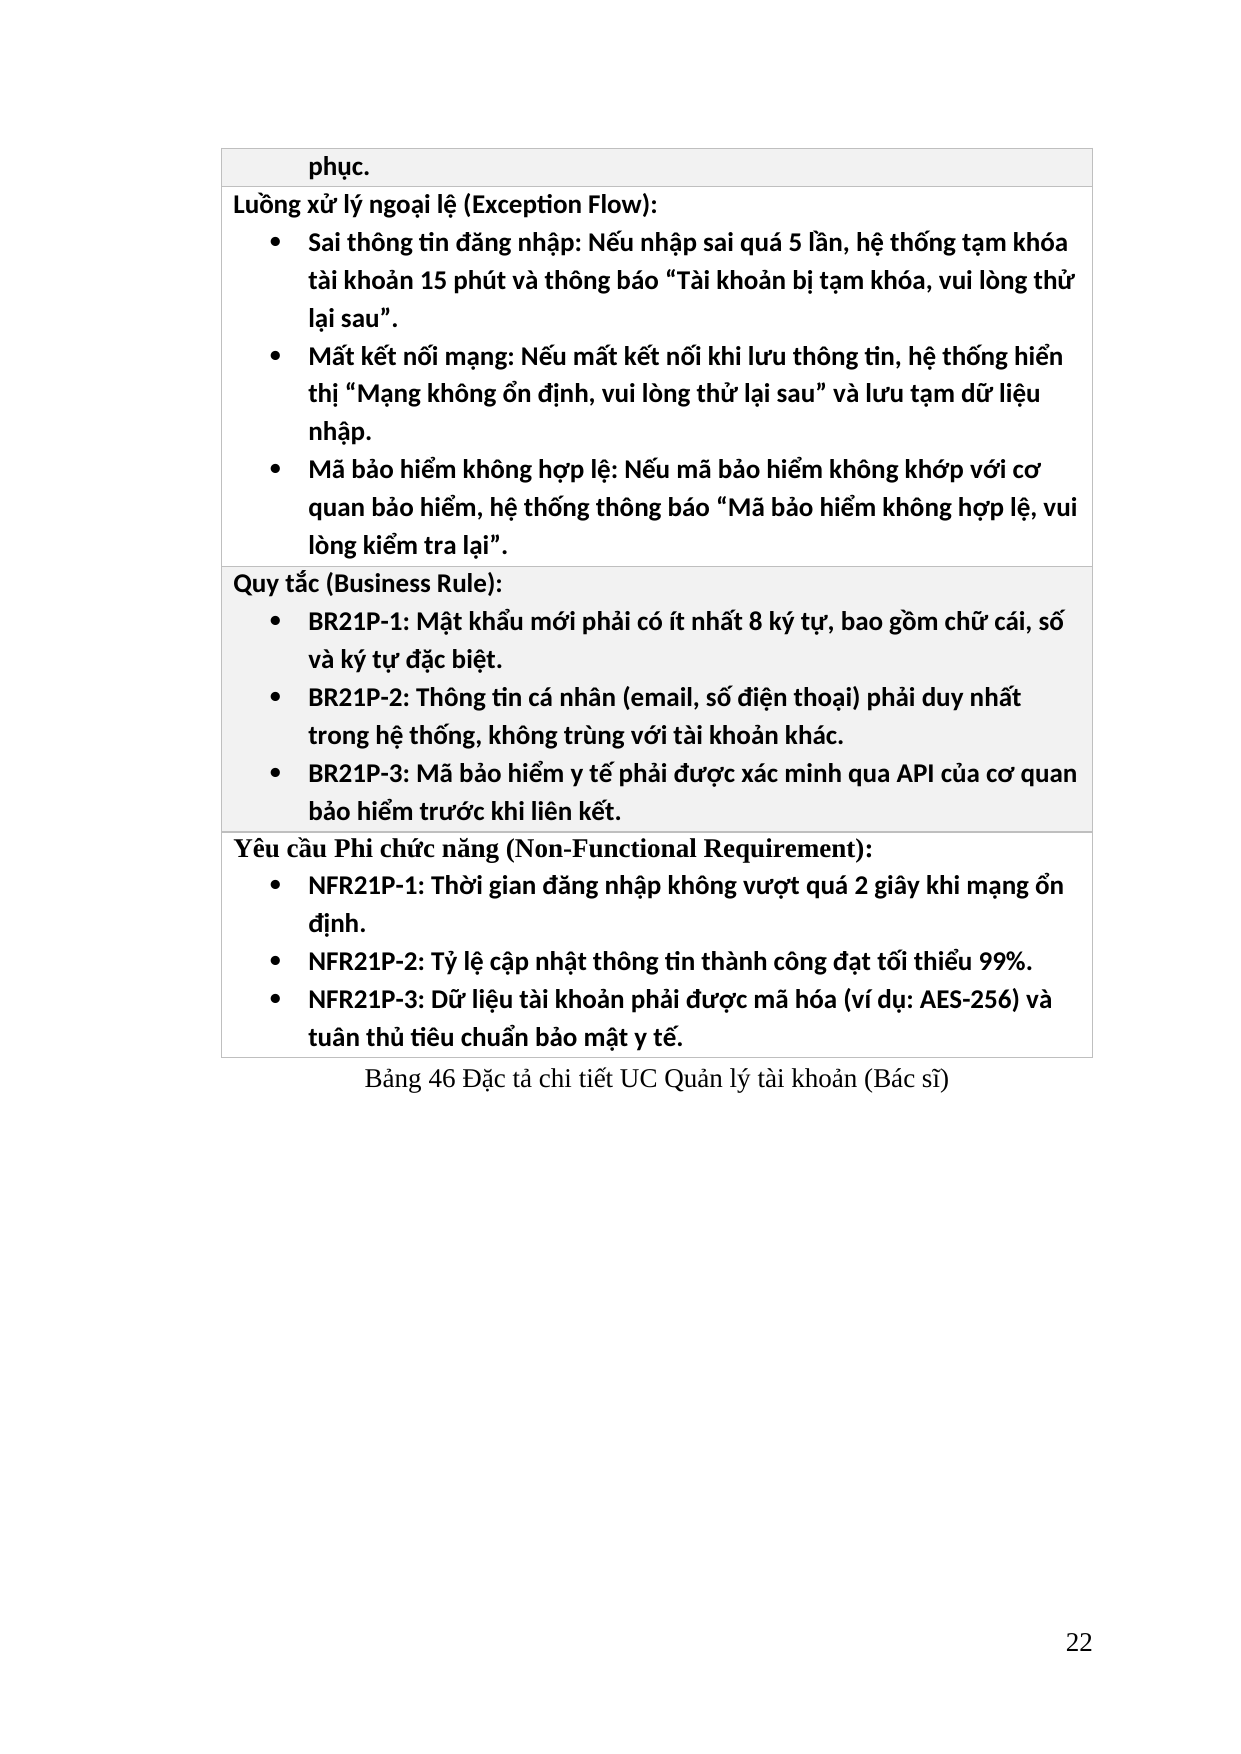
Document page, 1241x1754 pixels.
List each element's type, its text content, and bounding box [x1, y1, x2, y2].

table_cell Quy tắc (Business Rule): BR21P-1: Mật khẩu mới phải có ít nhất 8 ký tự, bao gồm chữ cái, số và ký tự đặc biệt. BR21P-2: Thông tin cá nhân (email, số điện thoại) phải duy nhất trong hệ thống, không trùng với tài khoản khác. BR21P-3: Mã bảo hiểm y tế phải được xác minh qua API của cơ quan bảo hiểm trước khi liên kết. [222, 567, 1092, 831]
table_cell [222, 149, 1092, 186]
table_cell Luồng xử lý ngoại lệ (Exception Flow): Sai thông tin đăng nhập: Nếu nhập sai quá 5 lần, hệ thống tạm khóa tài khoản 15 phút và thông báo “Tài khoản bị tạm khóa, vui lòng thử lại sau”. Mất kết nối mạng: Nếu mất kết nối khi lưu thông tin, hệ thống hiển thị “Mạng không ổn định, vui lòng thử lại sau” và lưu tạm dữ liệu nhập. Mã bảo hiểm không hợp lệ: Nếu mã bảo hiểm không khớp với cơ quan bảo hiểm, hệ thống thông báo “Mã bảo hiểm không hợp lệ, vui lòng kiểm tra lại”. [222, 187, 1092, 566]
table_cell Yêu cầu Phi chức năng (Non-Functional Requirement): NFR21P-1: Thời gian đăng nhập không vượt quá 2 giây khi mạng ổn định. NFR21P-2: Tỷ lệ cập nhật thông tin thành công đạt tối thiểu 99%. NFR21P-3: Dữ liệu tài khoản phải được mã hóa (ví dụ: AES-256) và tuân thủ tiêu chuẩn bảo mật y tế. [222, 833, 1092, 1057]
